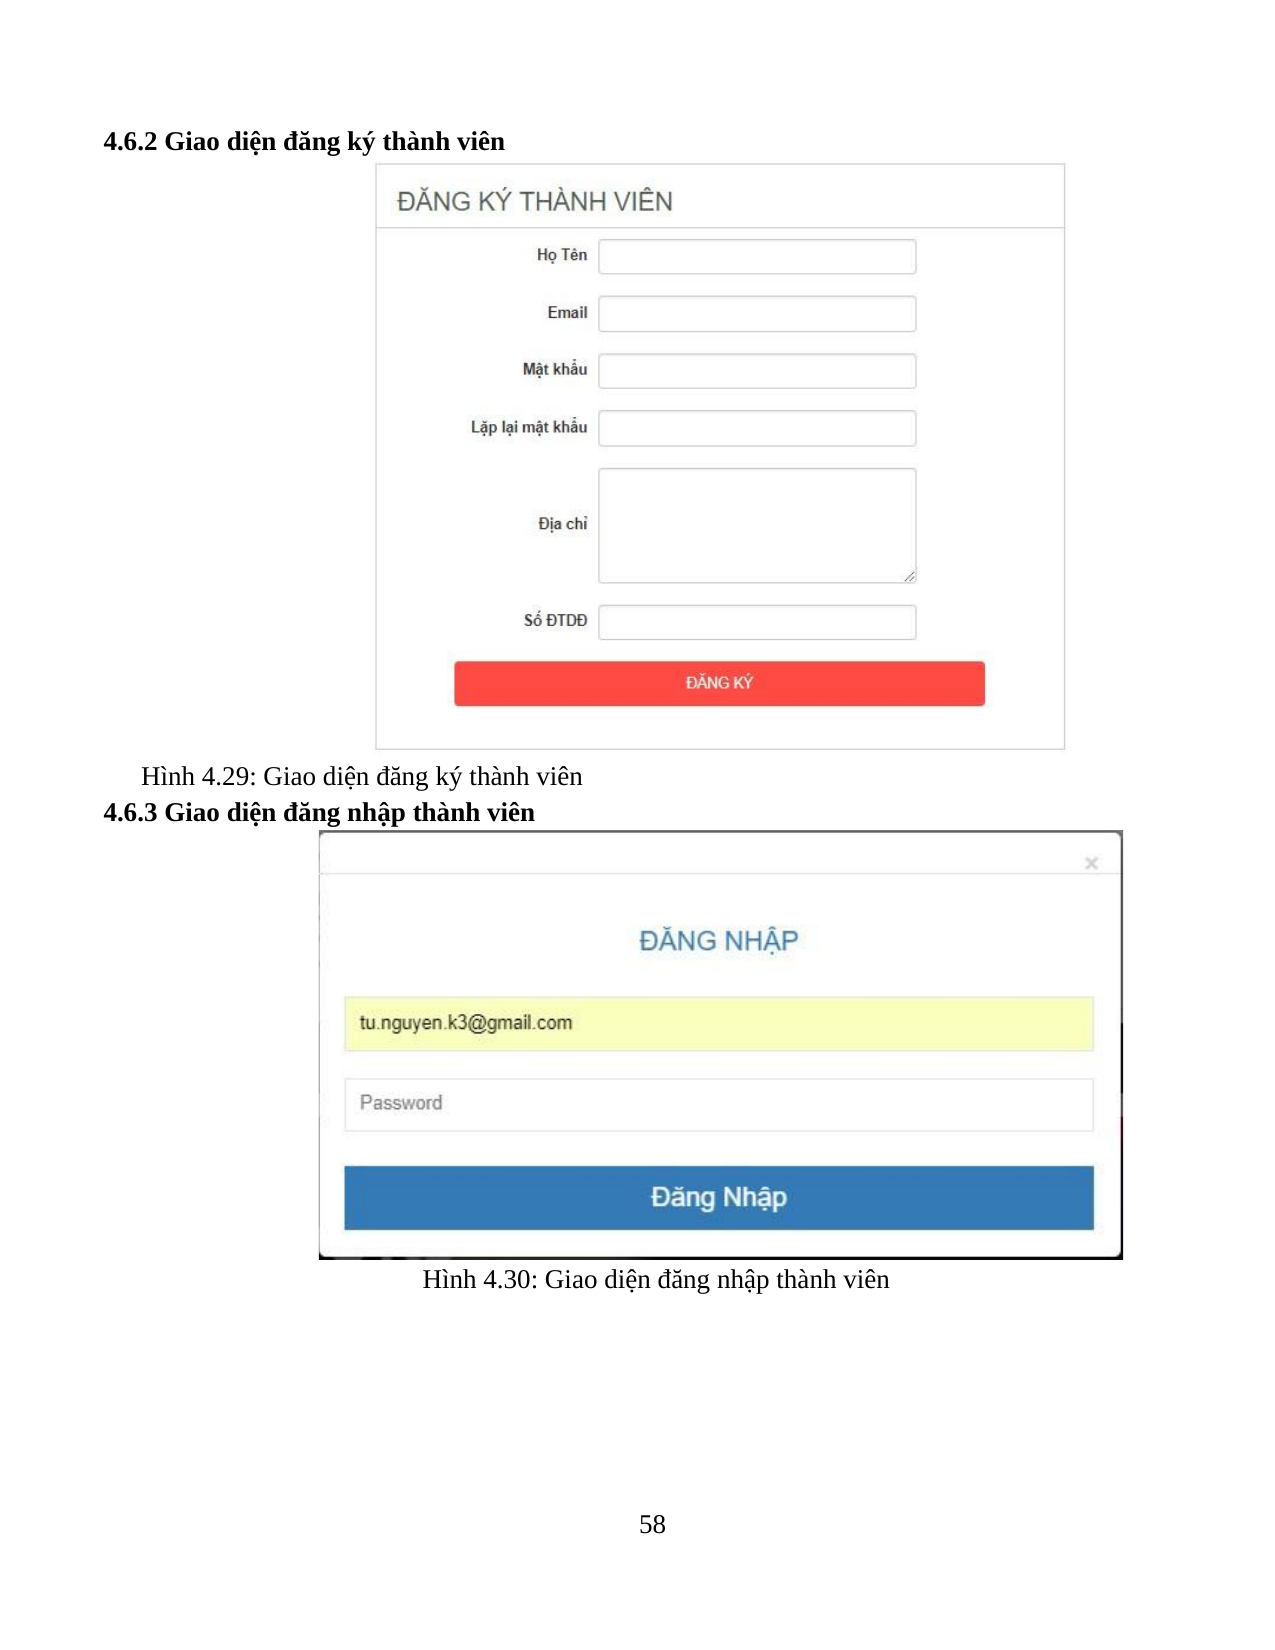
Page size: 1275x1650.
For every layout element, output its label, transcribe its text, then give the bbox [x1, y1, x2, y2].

subtitle 4.6.3 Giao diện đăng nhập thành viên [103, 796, 1060, 827]
picture [372, 161, 1070, 757]
text Hình 4.30: Giao diện đăng nhập thành viên [141, 1263, 1171, 1294]
text Hình 4.29: Giao diện đăng ký thành viên [141, 760, 1171, 792]
subtitle 4.6.2 Giao diện đăng ký thành viên [103, 125, 1060, 156]
picture [318, 830, 1124, 1260]
